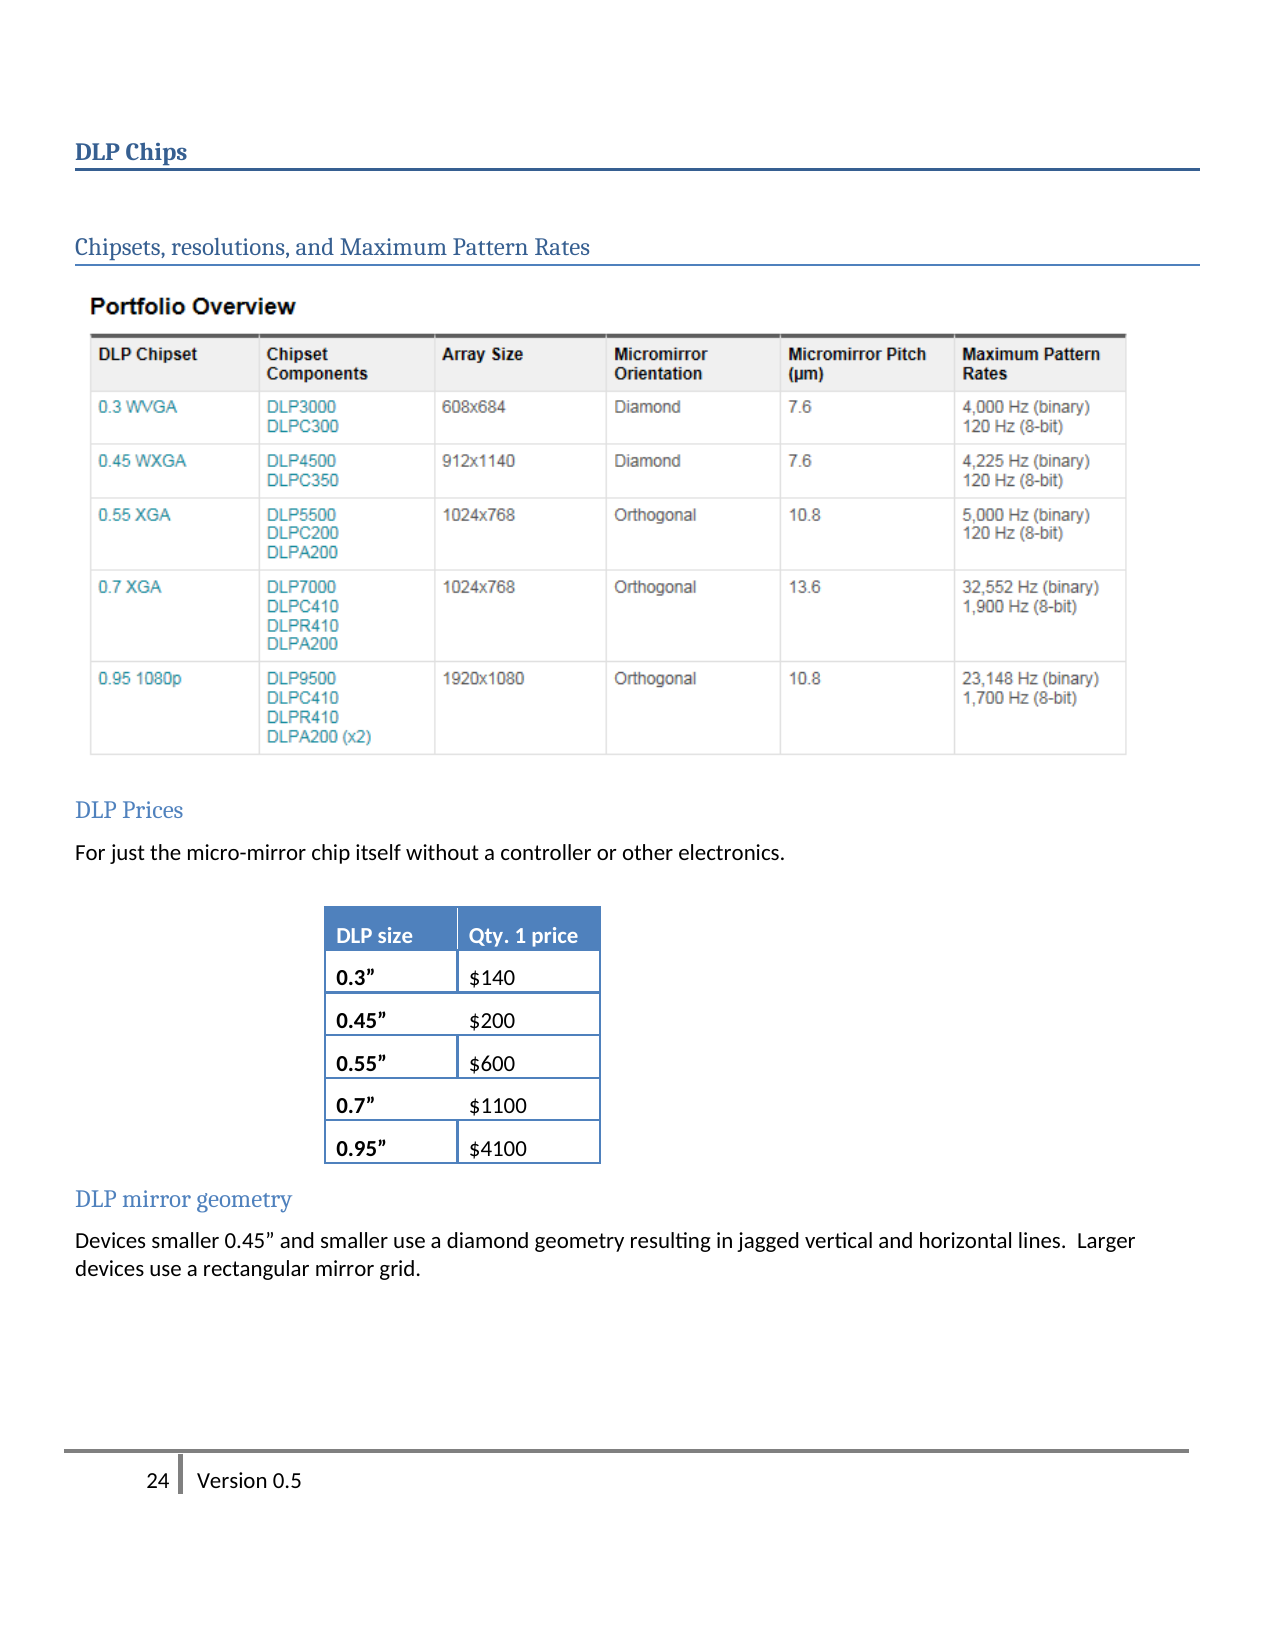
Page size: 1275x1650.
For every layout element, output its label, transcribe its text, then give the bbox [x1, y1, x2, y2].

table_header Qty. 1 price [458, 908, 599, 949]
text For just the micro-mirror chip itself without a controller or other electronics. [75, 838, 1200, 866]
picture [75, 274, 1142, 776]
subtitle DLP mirror geometry [75, 1185, 1200, 1213]
subtitle DLP Chips [75, 137, 1200, 168]
table_cell $140 [459, 951, 599, 991]
table_cell 0.7” [326, 1079, 457, 1119]
table_cell $200 [458, 994, 599, 1034]
table_cell 0.3” [326, 951, 456, 991]
table_cell 0.45” [326, 994, 457, 1034]
table_header DLP size [326, 908, 457, 949]
subtitle Chipsets, resolutions, and Maximum Pattern Rates [75, 233, 1200, 264]
table_cell $4100 [459, 1121, 599, 1162]
subtitle DLP Prices [75, 796, 1200, 825]
table_cell 0.95” [326, 1121, 456, 1162]
table_cell $600 [459, 1036, 599, 1077]
table_cell 0.55” [326, 1036, 456, 1077]
table_cell $1100 [458, 1079, 599, 1119]
text Devices smaller 0.45” and smaller use a diamond geometry resulting in jagged vertical and horizontal lines. Larger devices use a rectangular mirror grid. [75, 1226, 1200, 1282]
